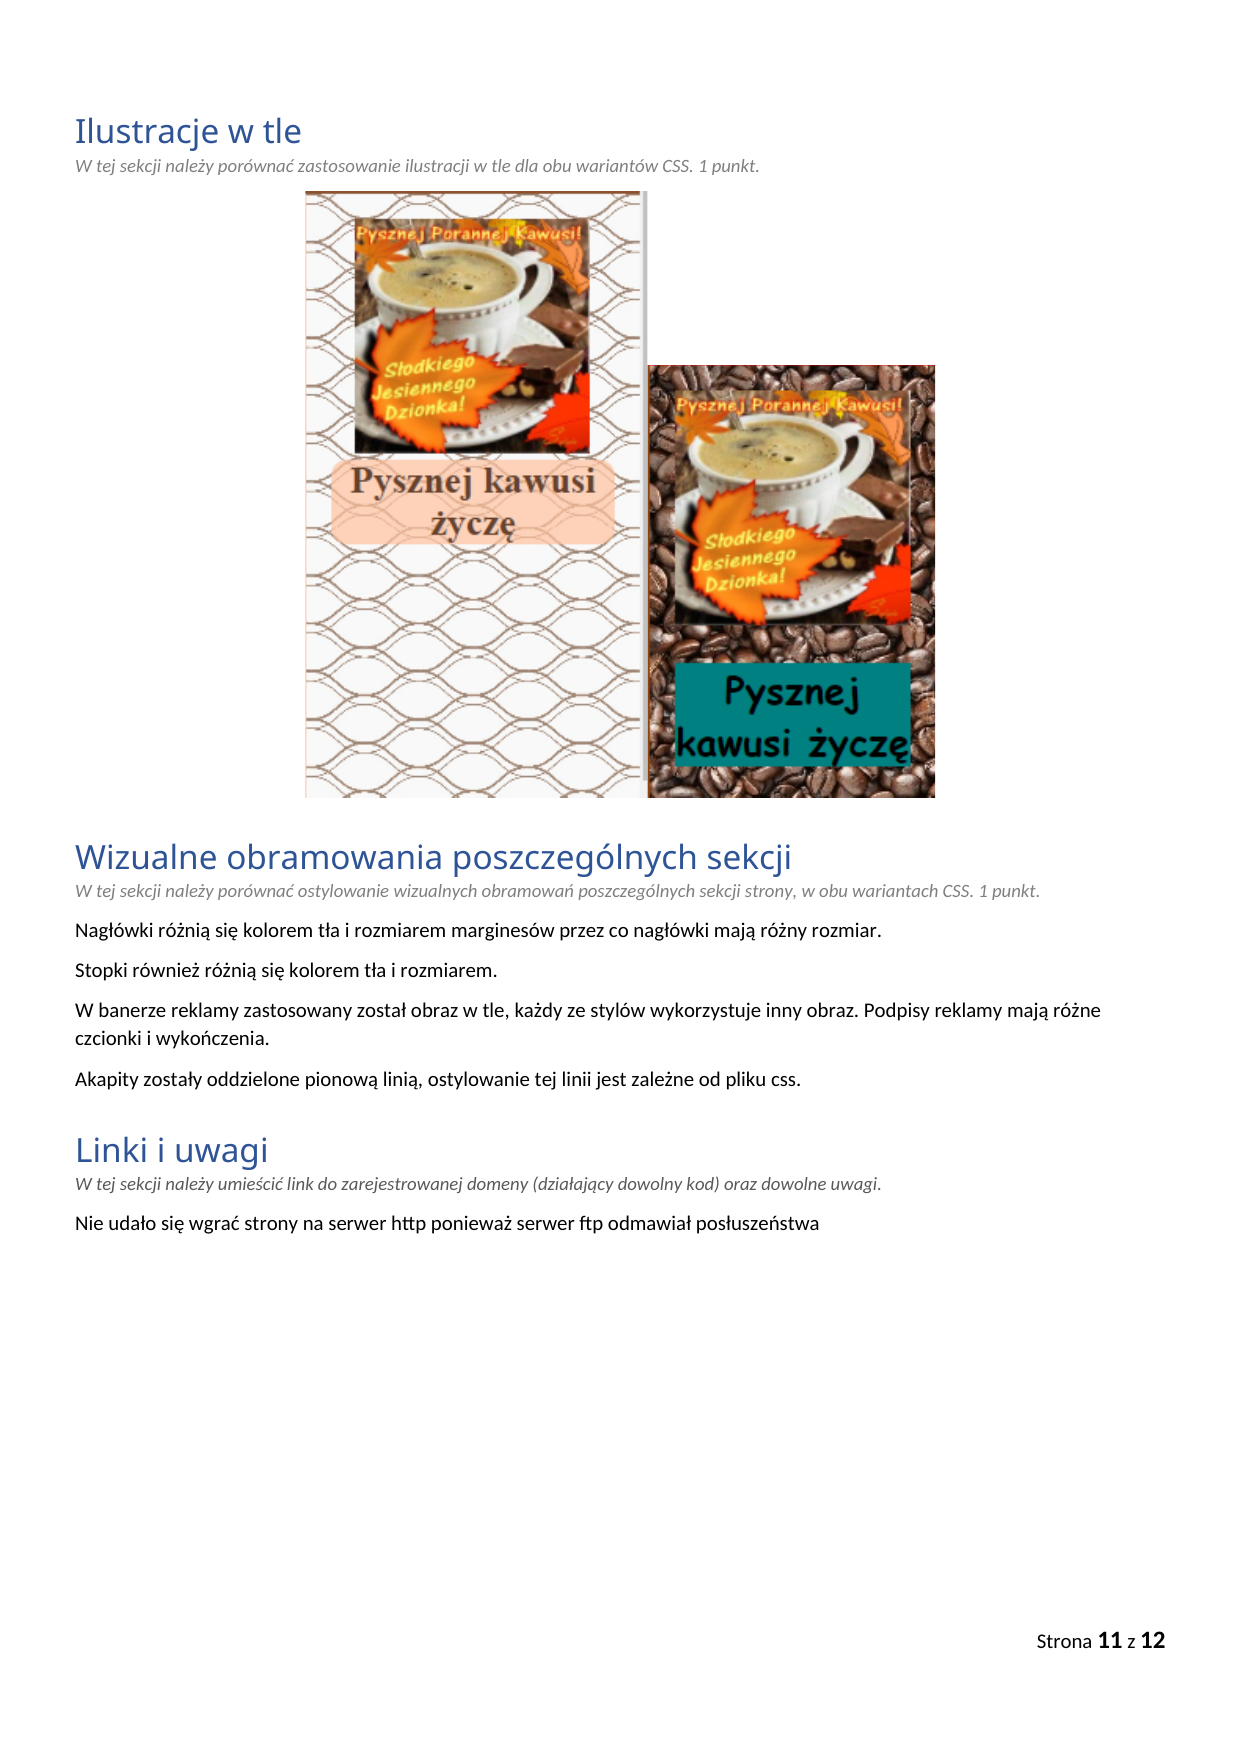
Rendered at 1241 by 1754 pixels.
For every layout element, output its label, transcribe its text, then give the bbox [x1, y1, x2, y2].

subtitle Linki i uwagi [75, 1127, 1165, 1173]
subtitle Wizualne obramowania poszczególnych sekcji [75, 834, 1165, 879]
text W banerze reklamy zastosowany został obraz w tle, każdy ze stylów wykorzystuje inny obraz. Podpisy reklamy mają różne czcionki i wykończenia. [75, 998, 1165, 1051]
text Akapity zostały oddzielone pionową linią, ostylowanie tej linii jest zależne od pliku css. [75, 1066, 1165, 1091]
text W tej sekcji należy umieścić link do zarejestrowanej domeny (działający dowolny kod) oraz dowolne uwagi. [75, 1173, 1165, 1196]
text Stopki również różnią się kolorem tła i rozmiarem. [75, 957, 1165, 983]
text Nagłówki różnią się kolorem tła i rozmiarem marginesów przez co nagłówki mają różny rozmiar. [75, 917, 1165, 942]
picture [305, 191, 936, 798]
subtitle Ilustracje w tle [75, 108, 1165, 154]
text W tej sekcji należy porównać ostylowanie wizualnych obramowań poszczególnych sekcji strony, w obu wariantach CSS. 1 punkt. [75, 879, 1165, 902]
text Nie udało się wgrać strony na serwer http ponieważ serwer ftp odmawiał posłuszeństwa [75, 1210, 1165, 1236]
text W tej sekcji należy porównać zastosowanie ilustracji w tle dla obu wariantów CSS. 1 punkt. [75, 154, 1165, 177]
